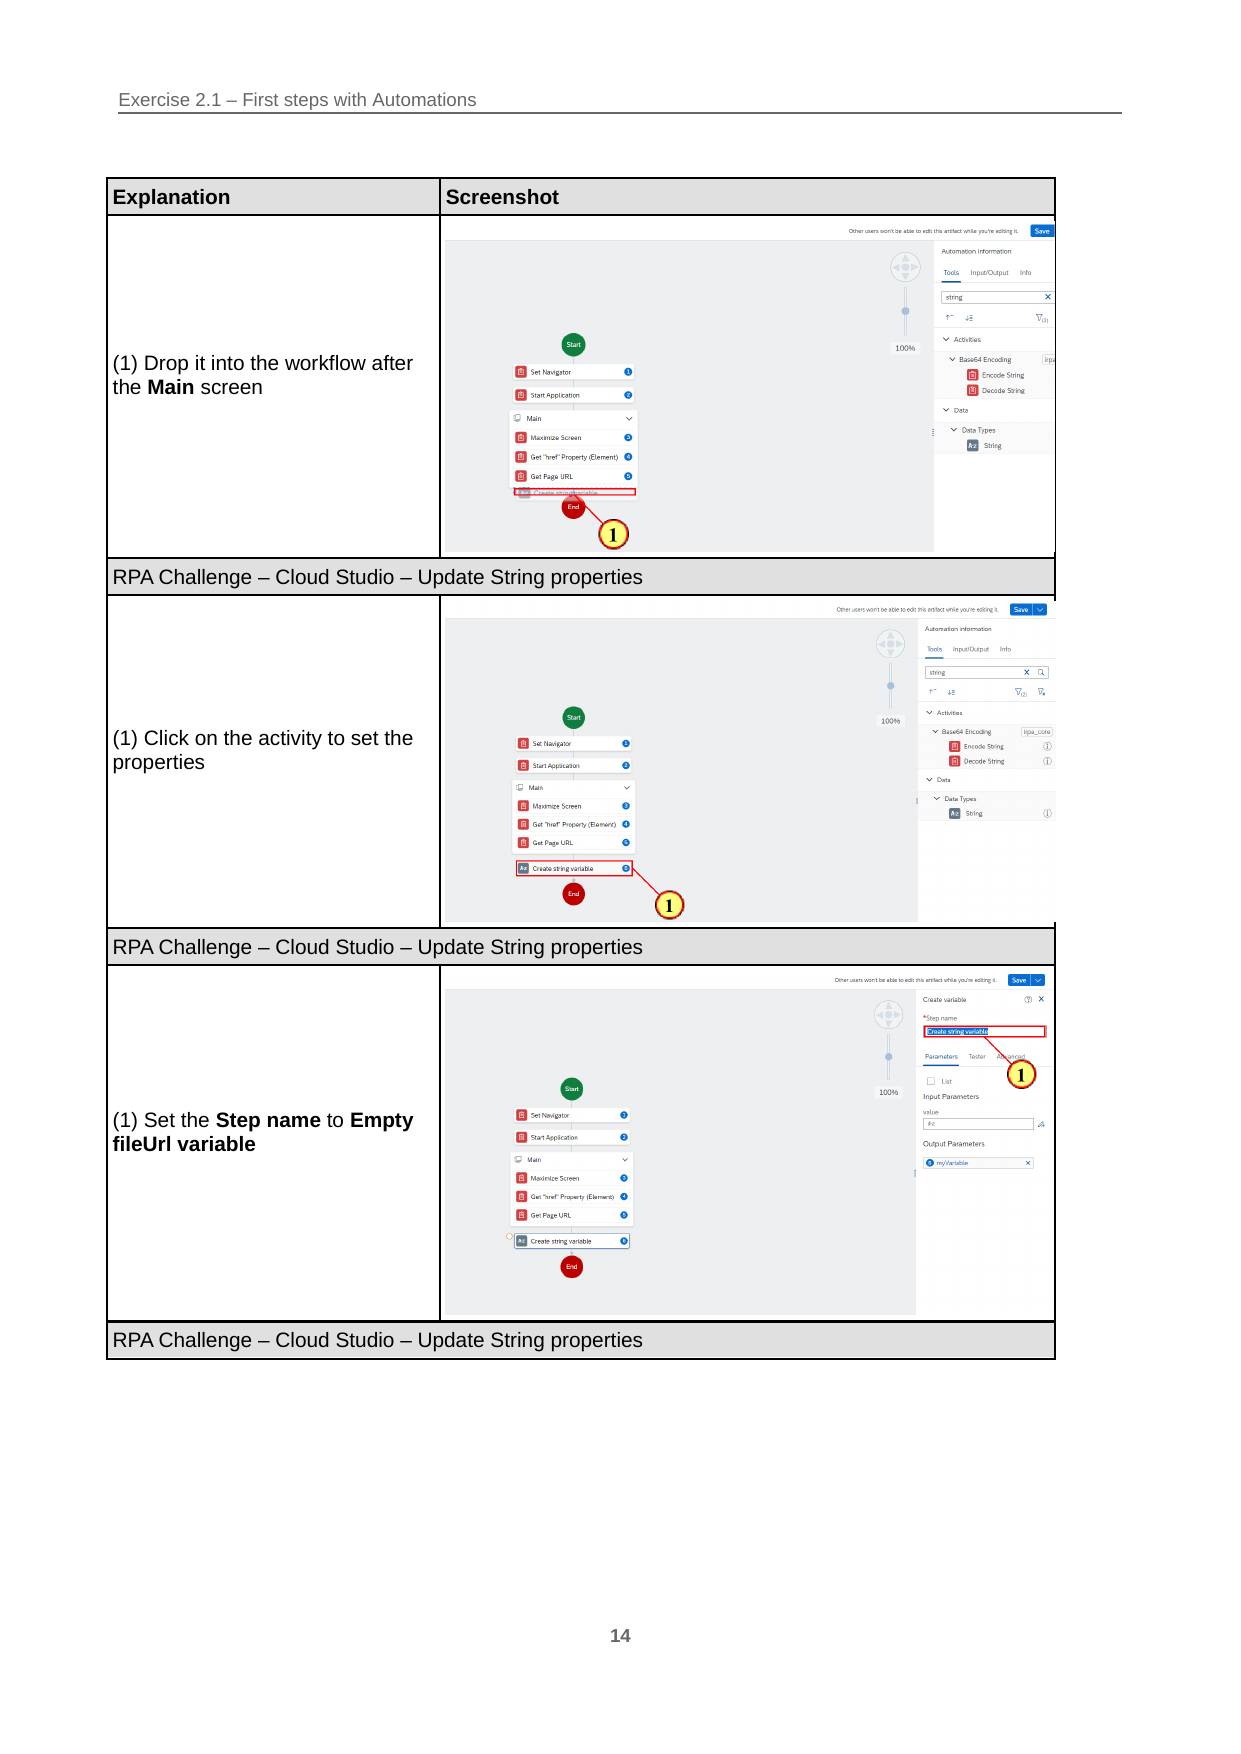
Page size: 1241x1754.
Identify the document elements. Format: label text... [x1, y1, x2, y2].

table_cell (1) Set the Step name to Empty fileUrl variable [108, 966, 439, 1320]
table_cell RPA Challenge – Cloud Studio – Update String properties [108, 1323, 1054, 1357]
table_cell [441, 216, 1054, 557]
picture [445, 971, 1054, 1315]
table_cell [441, 596, 1054, 927]
table_cell RPA Challenge – Cloud Studio – Update String properties [108, 929, 1054, 964]
table_cell [441, 966, 1054, 1320]
picture [445, 221, 1055, 552]
table_cell (1) Drop it into the workflow after the Main screen [108, 216, 439, 557]
table_header Screenshot [441, 179, 1054, 214]
table_cell RPA Challenge – Cloud Studio – Update String properties [108, 559, 1054, 594]
table_header Explanation [108, 179, 439, 214]
table_cell (1) Click on the activity to set the properties [108, 596, 439, 927]
picture [445, 601, 1056, 922]
